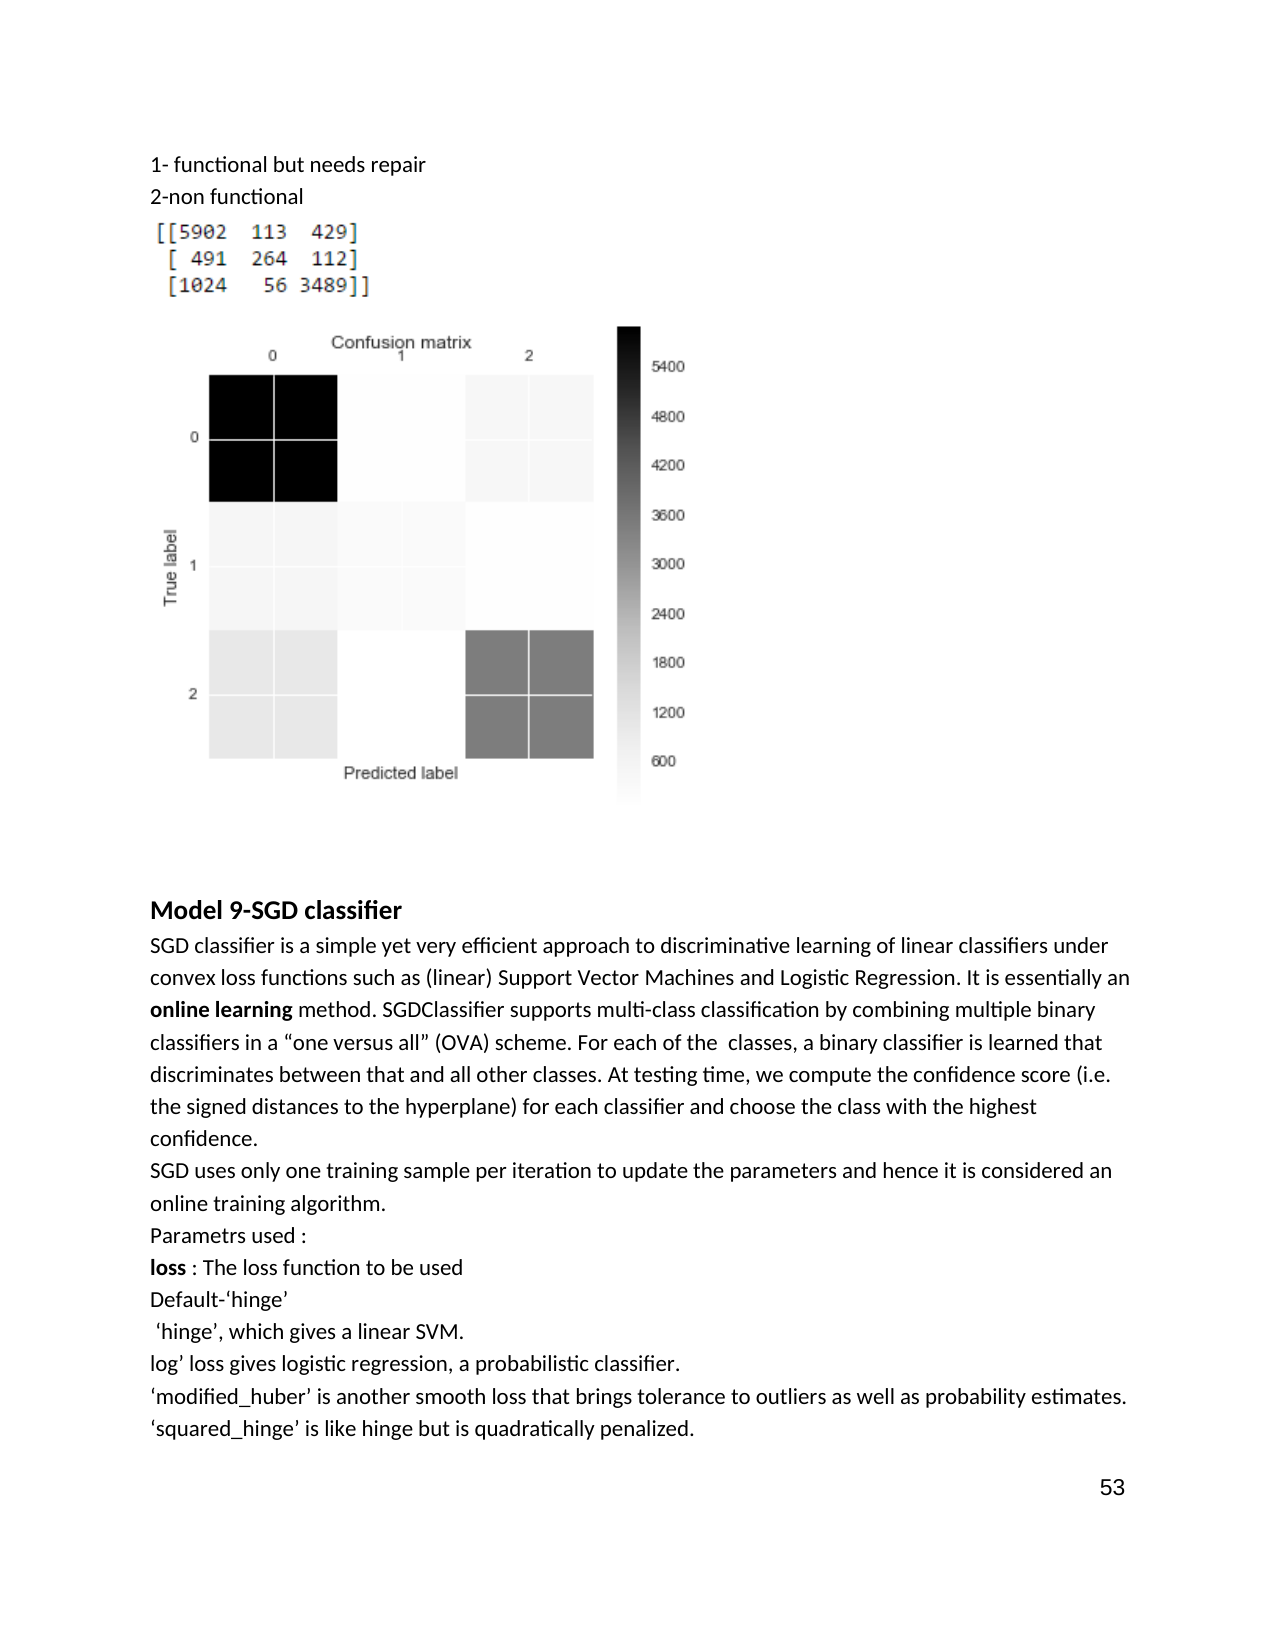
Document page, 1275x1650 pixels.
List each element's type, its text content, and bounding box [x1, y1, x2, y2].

text Parametrs used : [150, 1221, 1134, 1249]
text 1- functional but needs repair [150, 150, 1134, 178]
text ‘modified_huber’ is another smooth loss that brings tolerance to outliers as well as probability estimates. [150, 1382, 1134, 1410]
text Default-‘hinge’ [150, 1285, 1134, 1313]
picture [150, 214, 719, 809]
text ‘squared_hinge’ is like hinge but is quadratically penalized. [150, 1414, 1134, 1442]
subtitle Model 9-SGD classifier [150, 893, 1134, 926]
text SGD classifier is a simple yet very efficient approach to discriminative learning of linear classifiers under convex loss functions such as (linear) Support Vector Machines and Logistic Regression. It is essentially an online learning method. SGDClassifier supports multi-class classification by combining multiple binary classifiers in a “one versus all” (OVA) scheme. For each of the classes, a binary classifier is learned that discriminates between that and all other classes. At testing time, we compute the confidence score (i.e. the signed distances to the hyperplane) for each classifier and choose the class with the highest confidence. [150, 931, 1134, 1152]
text 2-non functional [150, 182, 1134, 210]
text SGD uses only one training sample per iteration to update the parameters and hence it is considered an online training algorithm. [150, 1156, 1134, 1217]
text loss : The loss function to be used [150, 1253, 1134, 1281]
text ‘hinge’, which gives a linear SVM. [150, 1317, 1134, 1345]
text log’ loss gives logistic regression, a probabilistic classifier. [150, 1349, 1134, 1378]
